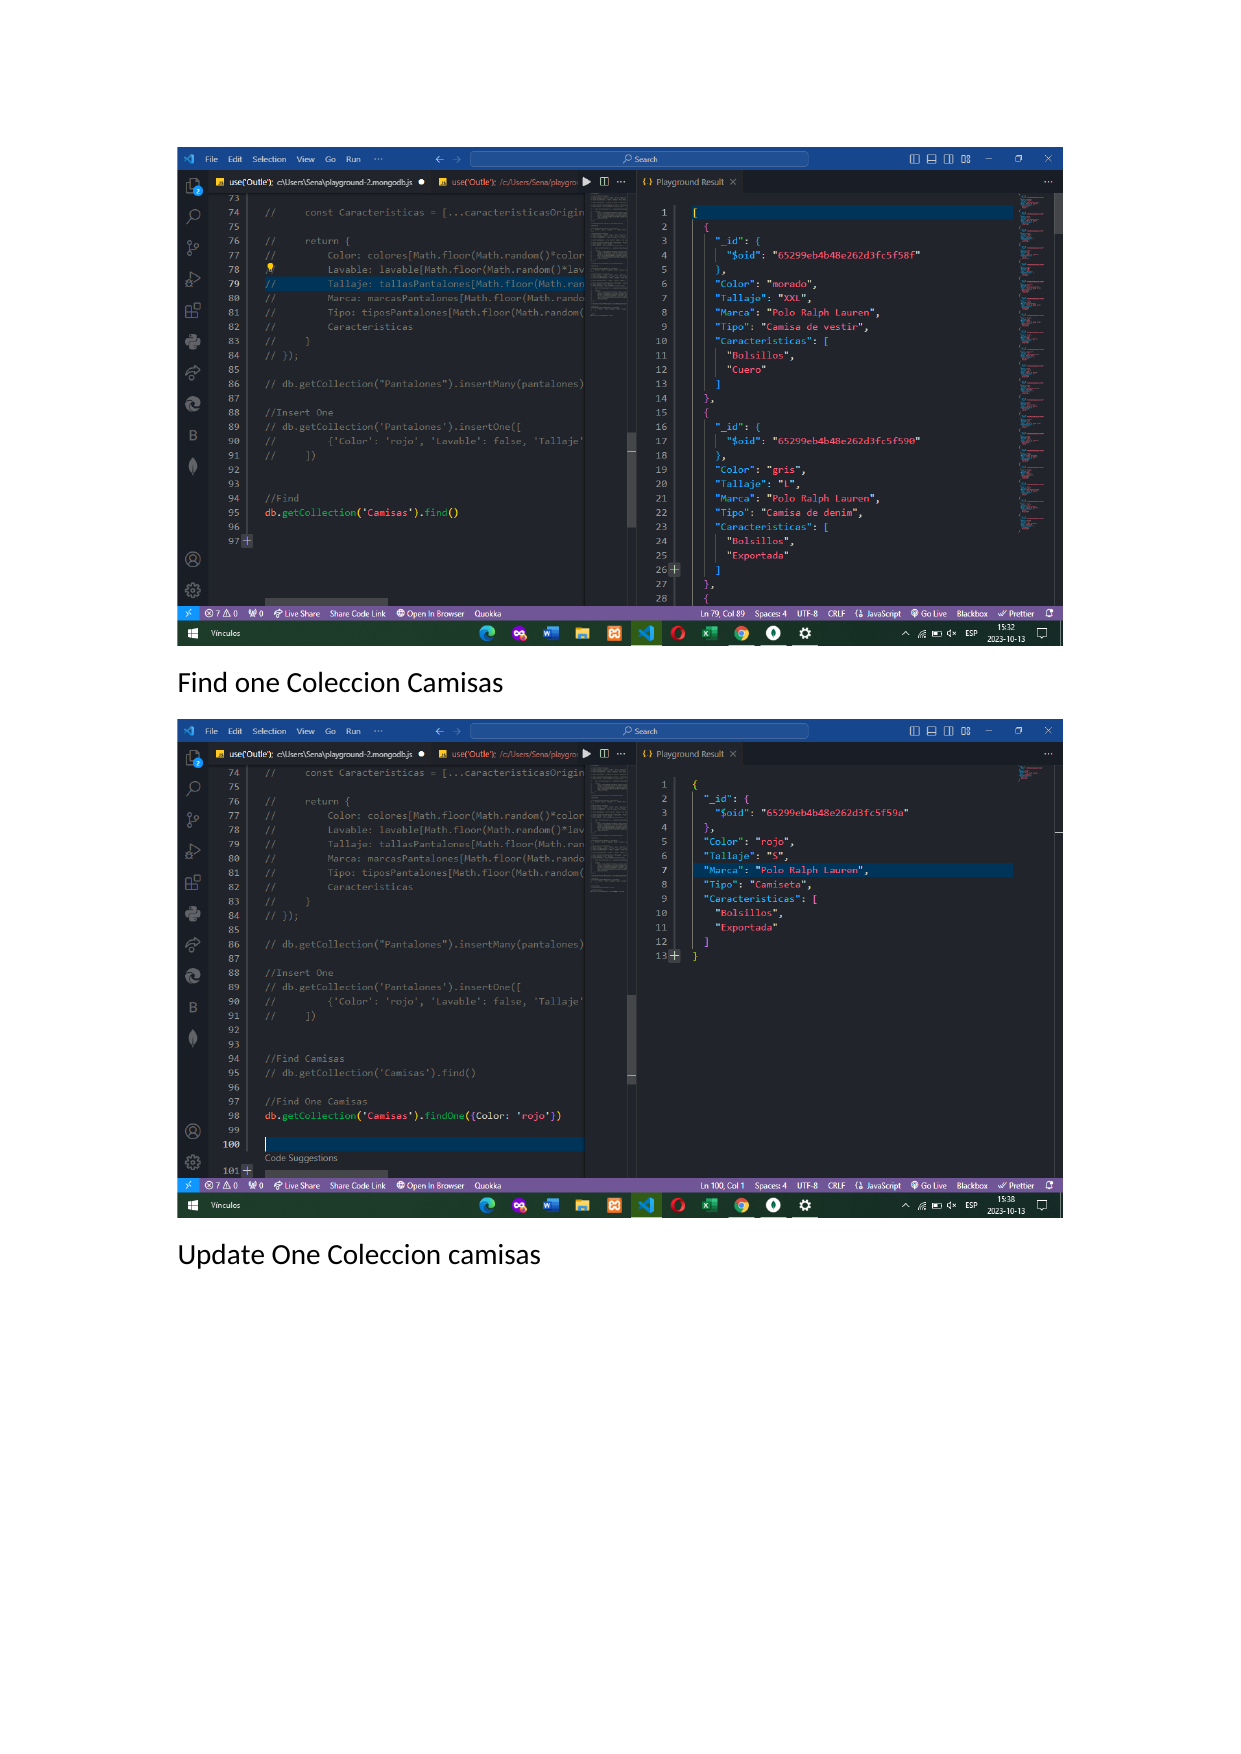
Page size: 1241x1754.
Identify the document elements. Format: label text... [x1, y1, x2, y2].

picture [177, 147, 1063, 646]
text Update One Coleccion camisas [177, 1236, 1063, 1272]
picture [177, 719, 1063, 1218]
text Find one Coleccion Camisas [177, 664, 1063, 700]
